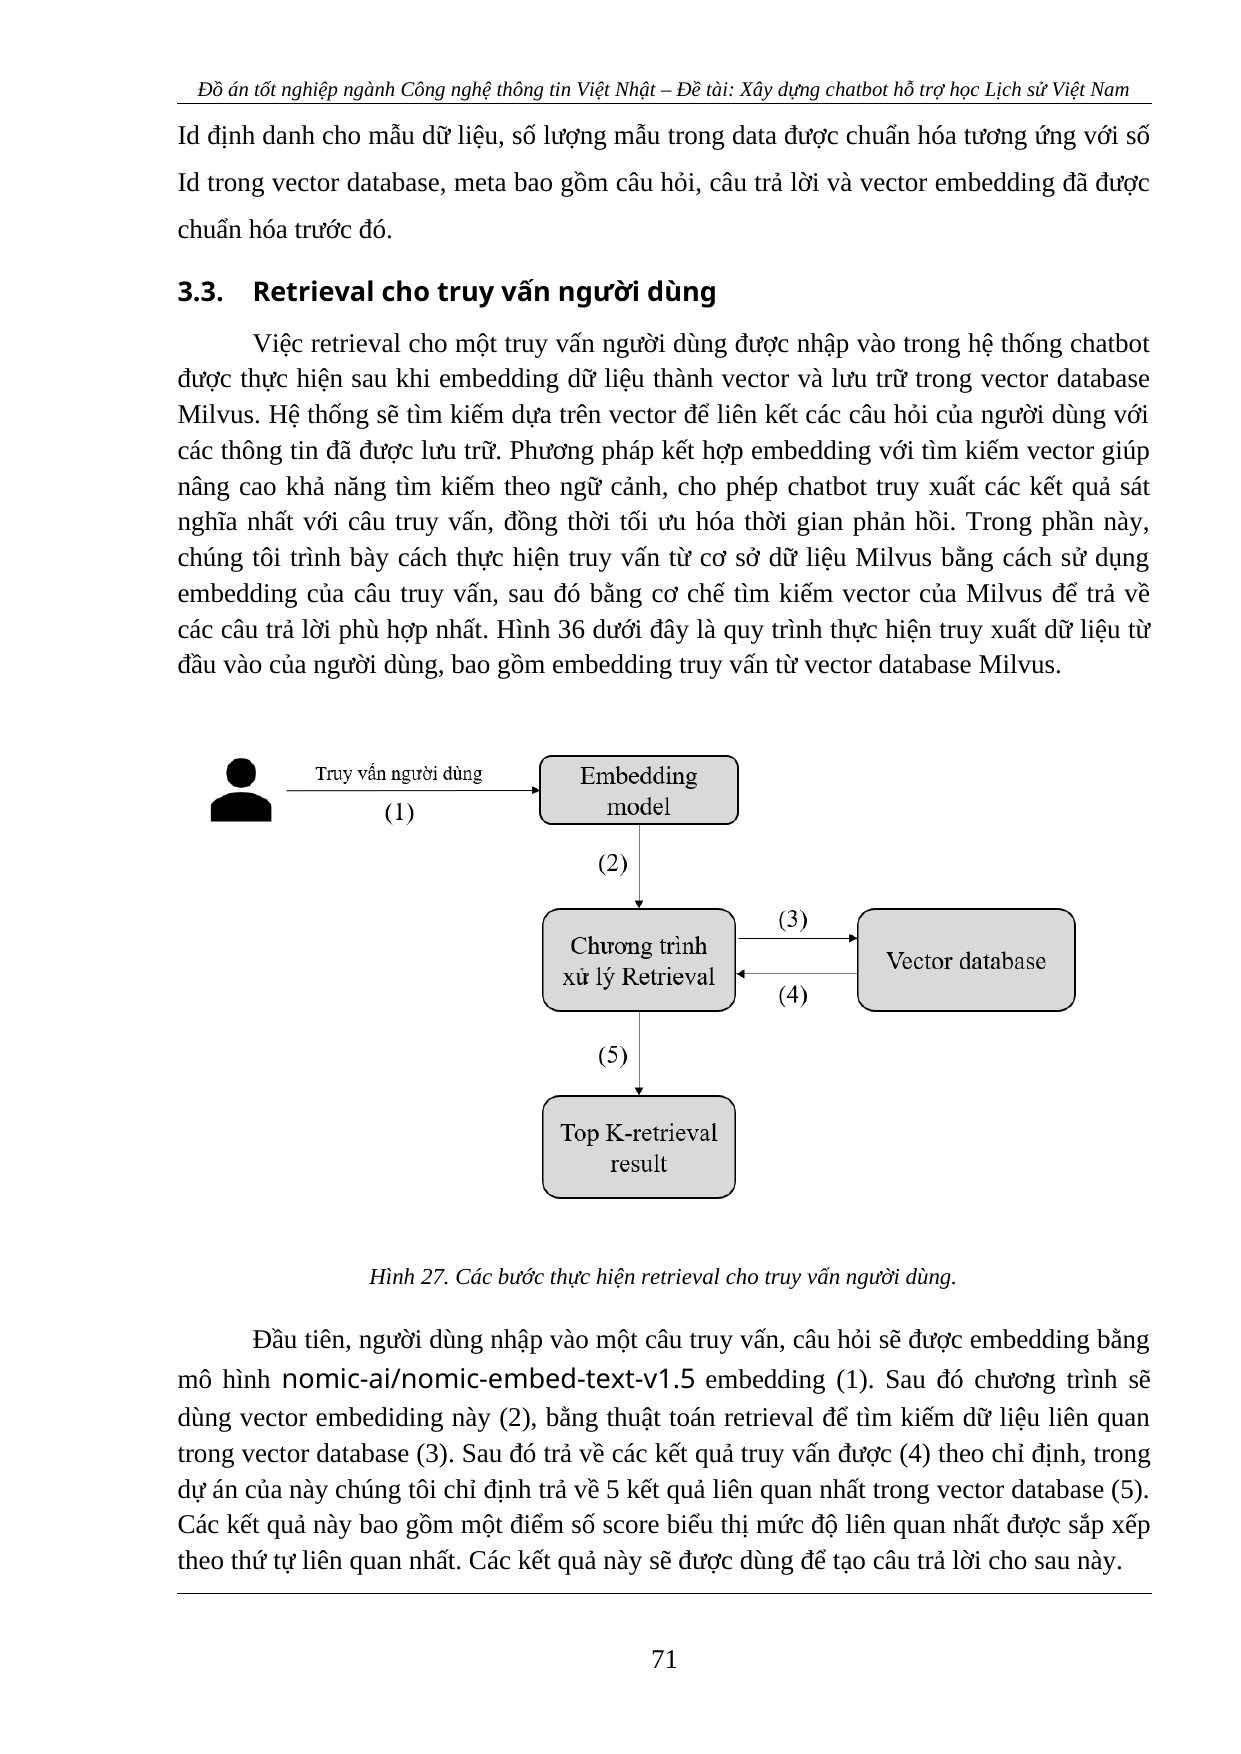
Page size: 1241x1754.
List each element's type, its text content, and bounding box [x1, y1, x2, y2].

text Id định danh cho mẫu dữ liệu, số lượng mẫu trong data được chuẩn hóa tương ứng với số Id trong vector database, meta bao gồm câu hỏi, câu trả lời và vector embedding đã được chuẩn hóa trước đó. [177, 119, 1152, 244]
text Đầu tiên, người dùng nhập vào một câu truy vấn, câu hỏi sẽ được embedding bằng mô hình nomic-ai/nomic-embed-text-v1.5 embedding (1). Sau đó chương trình sẽ dùng vector embediding này (2), bằng thuật toán retrieval để tìm kiếm dữ liệu liên quan trong vector database (3). Sau đó trả về các kết quả truy vấn được (4) theo chỉ định, trong dự án của này chúng tôi chỉ định trả về 5 kết quả liên quan nhất trong vector database (5). Các kết quả này bao gồm một điểm số score biểu thị mức độ liên quan nhất được sắp xếp theo thứ tự liên quan nhất. Các kết quả này sẽ được dùng để tạo câu trả lời cho sau này. [177, 1323, 1152, 1575]
subtitle Retrieval cho truy vấn người dùng [177, 272, 1152, 309]
text Việc retrieval cho một truy vấn người dùng được nhập vào trong hệ thống chatbot được thực hiện sau khi embedding dữ liệu thành vector và lưu trữ trong vector database Milvus. Hệ thống sẽ tìm kiếm dựa trên vector để liên kết các câu hỏi của người dùng với các thông tin đã được lưu trữ. Phương pháp kết hợp embedding với tìm kiếm vector giúp nâng cao khả năng tìm kiếm theo ngữ cảnh, cho phép chatbot truy xuất các kết quả sát nghĩa nhất với câu truy vấn, đồng thời tối ưu hóa thời gian phản hồi. Trong phần này, chúng tôi trình bày cách thực hiện truy vấn từ cơ sở dữ liệu Milvus bằng cách sử dụng embedding của câu truy vấn, sau đó bằng cơ chế tìm kiếm vector của Milvus để trả về các câu trả lời phù hợp nhất. Hình 36 dưới đây là quy trình thực hiện truy xuất dữ liệu từ đầu vào của người dùng, bao gồm embedding truy vấn từ vector database Milvus. [177, 327, 1152, 679]
picture [177, 696, 1152, 1246]
